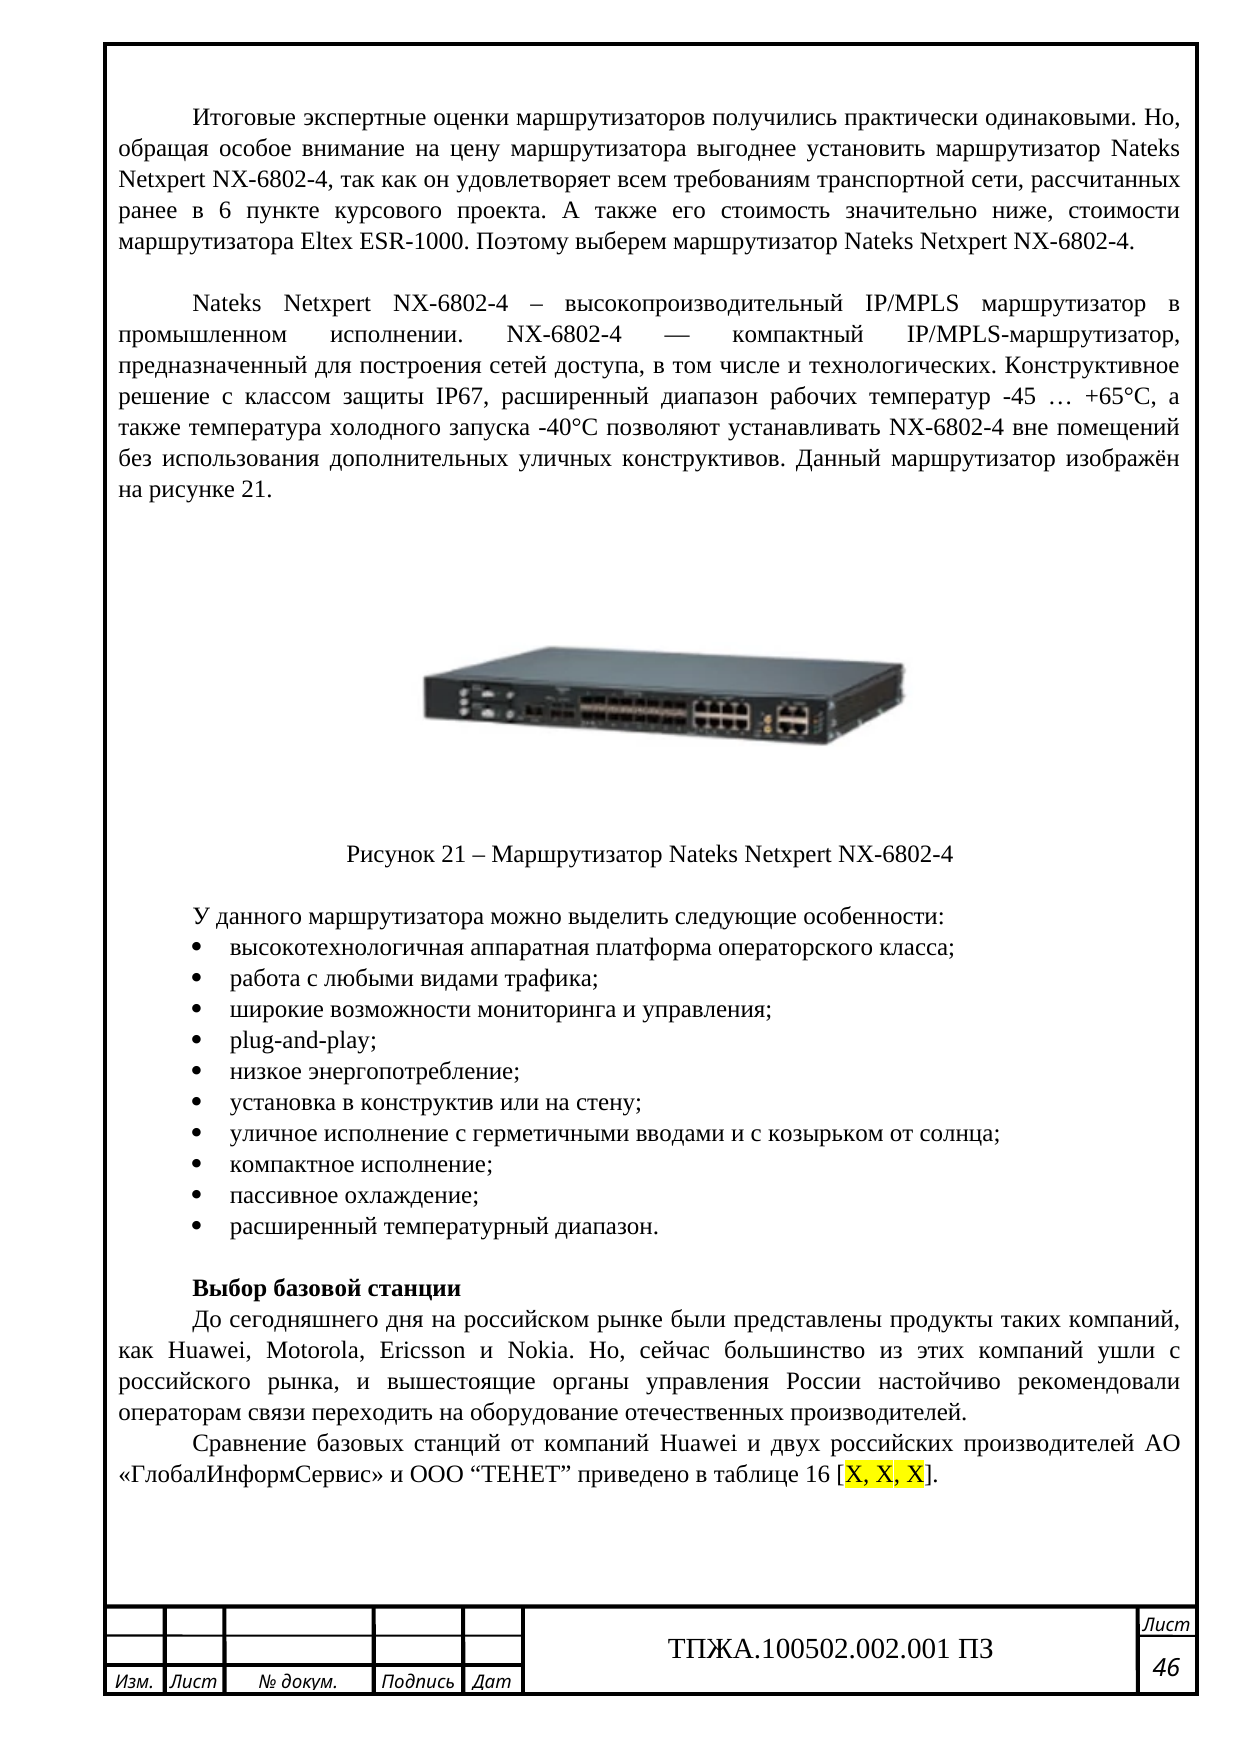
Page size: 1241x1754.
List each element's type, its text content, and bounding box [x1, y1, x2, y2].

text У данного маршрутизатора можно выделить следующие особенности: [118, 901, 1181, 929]
text Выбор базовой станции [118, 1273, 1181, 1302]
list plug-and-play; [192, 1025, 1181, 1054]
list работа с любыми видами трафика; [192, 963, 1181, 992]
picture [324, 536, 975, 837]
list широкие возможности мониторинга и управления; [192, 994, 1181, 1023]
list компактное исполнение; [192, 1149, 1181, 1178]
list установка в конструктив или на стену; [192, 1087, 1181, 1116]
list низкое энергопотребление; [192, 1056, 1181, 1085]
text Сравнение базовых станций от компаний Huawei и двух российских производителей АО «ГлобалИнформСервис» и ООО “ТЕНЕТ” приведено в таблице 16 [X, X, X]. [118, 1428, 1181, 1488]
text Итоговые экспертные оценки маршрутизаторов получились практически одинаковыми. Но, обращая особое внимание на цену маршрутизатора выгоднее установить маршрутизатор Nateks Netxpert NX-6802-4, так как он удовлетворяет всем требованиям транспортной сети, рассчитанных ранее в 6 пункте курсового проекта. А также его стоимость значительно ниже, стоимости маршрутизатора Eltex ESR-1000. Поэтому выберем маршрутизатор Nateks Netxpert NX-6802-4. [118, 102, 1181, 255]
list уличное исполнение с герметичными вводами и с козырьком от солнца; [192, 1118, 1181, 1147]
text Nateks Netxpert NX-6802-4 – высокопроизводительный IP/MPLS маршрутизатор в промышленном исполнении. NX-6802-4 — компактный IP/MPLS-маршрутизатор, предназначенный для построения сетей доступа, в том числе и технологических. Конструктивное решение с классом защиты IP67, расширенный диапазон рабочих температур -45 … +65°C, а также температура холодного запуска -40°C позволяют устанавливать NX-6802-4 вне помещений без использования дополнительных уличных конструктивов. Данный маршрутизатор изображён на рисунке 21. [118, 288, 1181, 503]
list пассивное охлаждение; [192, 1180, 1181, 1209]
list расширенный температурный диапазон. [192, 1211, 1181, 1240]
text До сегодняшнего дня на российском рынке были представлены продукты таких компаний, как Huawei, Motorola, Ericsson и Nokia. Но, сейчас большинство из этих компаний ушли с российского рынка, и вышестоящие органы управления России настойчиво рекомендовали операторам связи переходить на оборудование отечественных производителей. [118, 1304, 1181, 1426]
list высокотехнологичная аппаратная платформа операторского класса; [192, 932, 1181, 961]
text Рисунок 21 – Маршрутизатор Nateks Netxpert NX-6802-4 [118, 839, 1181, 867]
